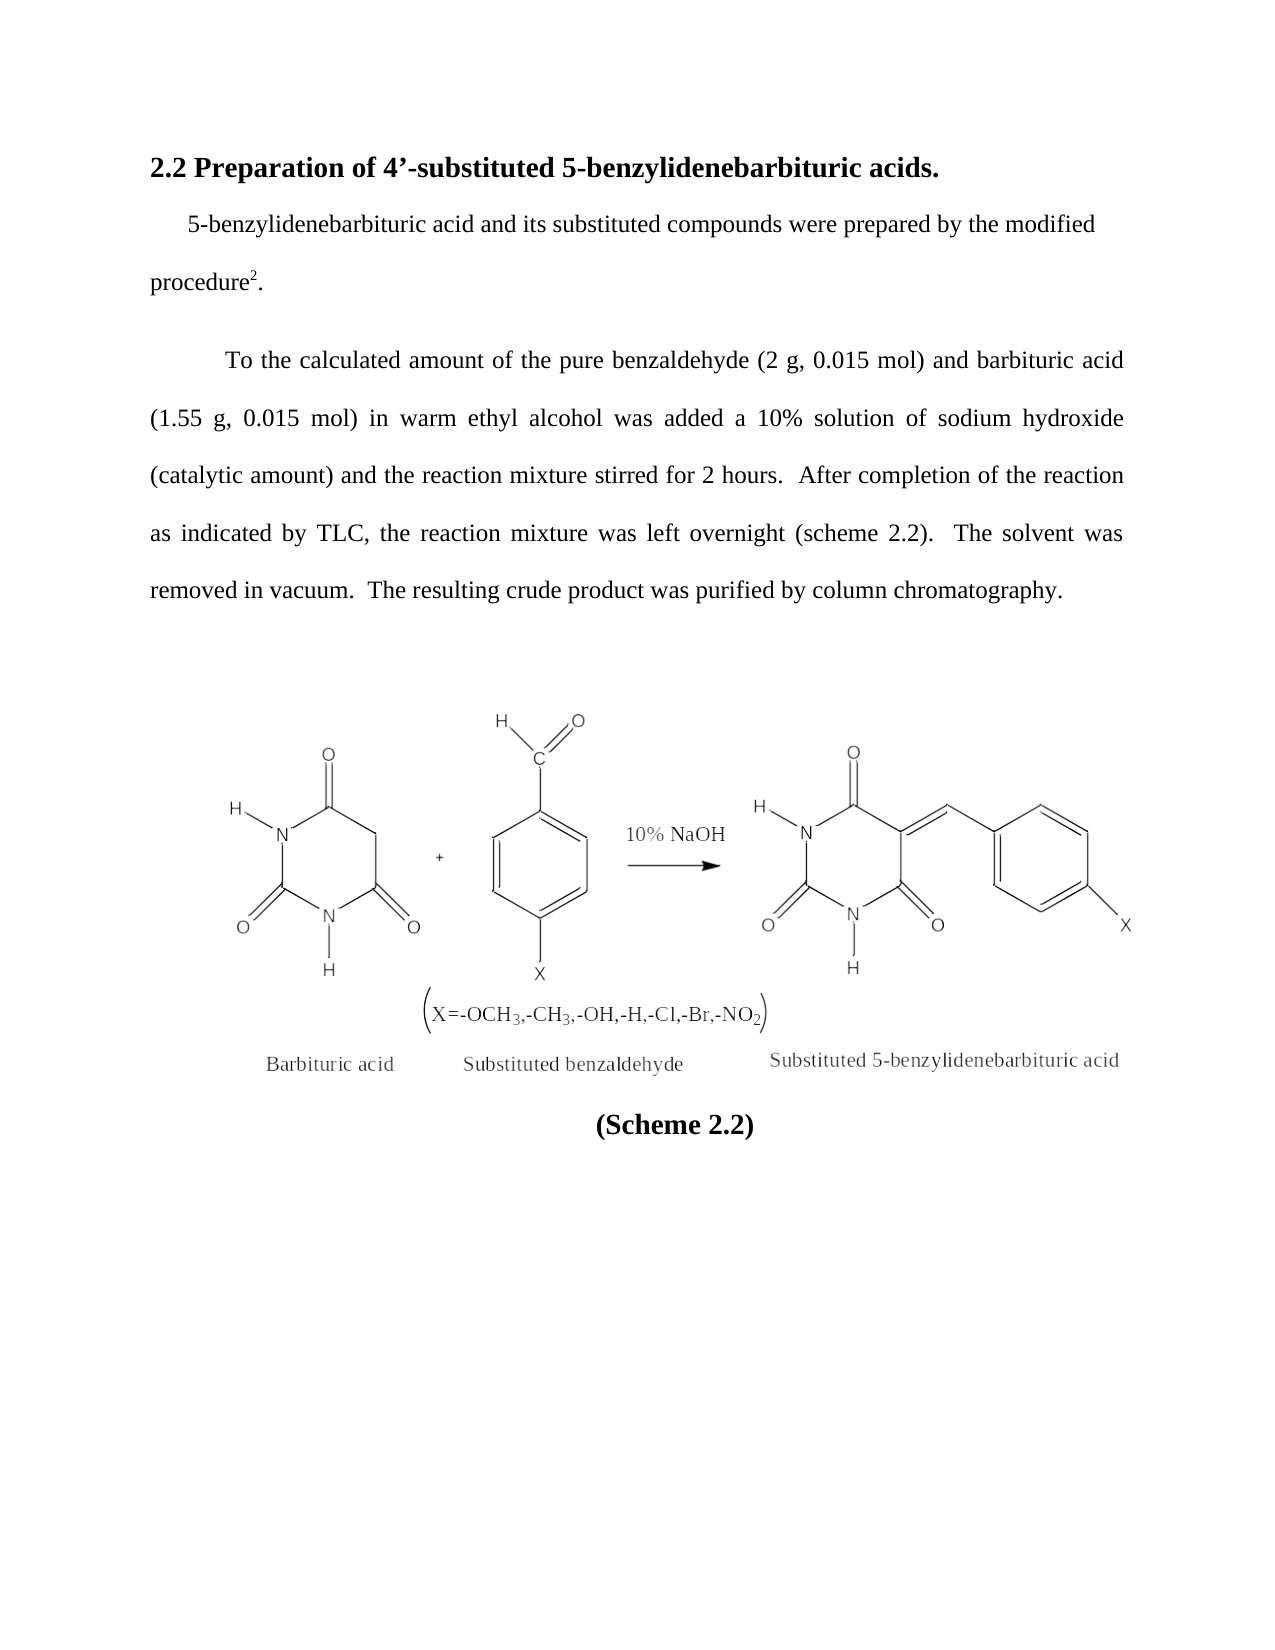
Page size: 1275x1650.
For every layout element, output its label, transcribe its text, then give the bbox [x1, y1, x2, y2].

text 2.2 Preparation of 4’-substituted 5-benzylidenebarbituric acids. [150, 150, 1125, 183]
text 5-benzylidenebarbituric acid and its substituted compounds were prepared by the modified procedure2. [150, 209, 1125, 296]
text To the calculated amount of the pure benzaldehyde (2 g, 0.015 mol) and barbituric acid (1.55 g, 0.015 mol) in warm ethyl alcohol was added a 10% solution of sodium hydroxide (catalytic amount) and the reaction mixture stirred for 2 hours. After completion of the reaction as indicated by TLC, the reaction mixture was left overnight (scheme 2.2). The solvent was removed in vacuum. The resulting crude product was purified by column chromatography. [150, 345, 1125, 604]
text (Scheme 2.2) [150, 1107, 1125, 1141]
